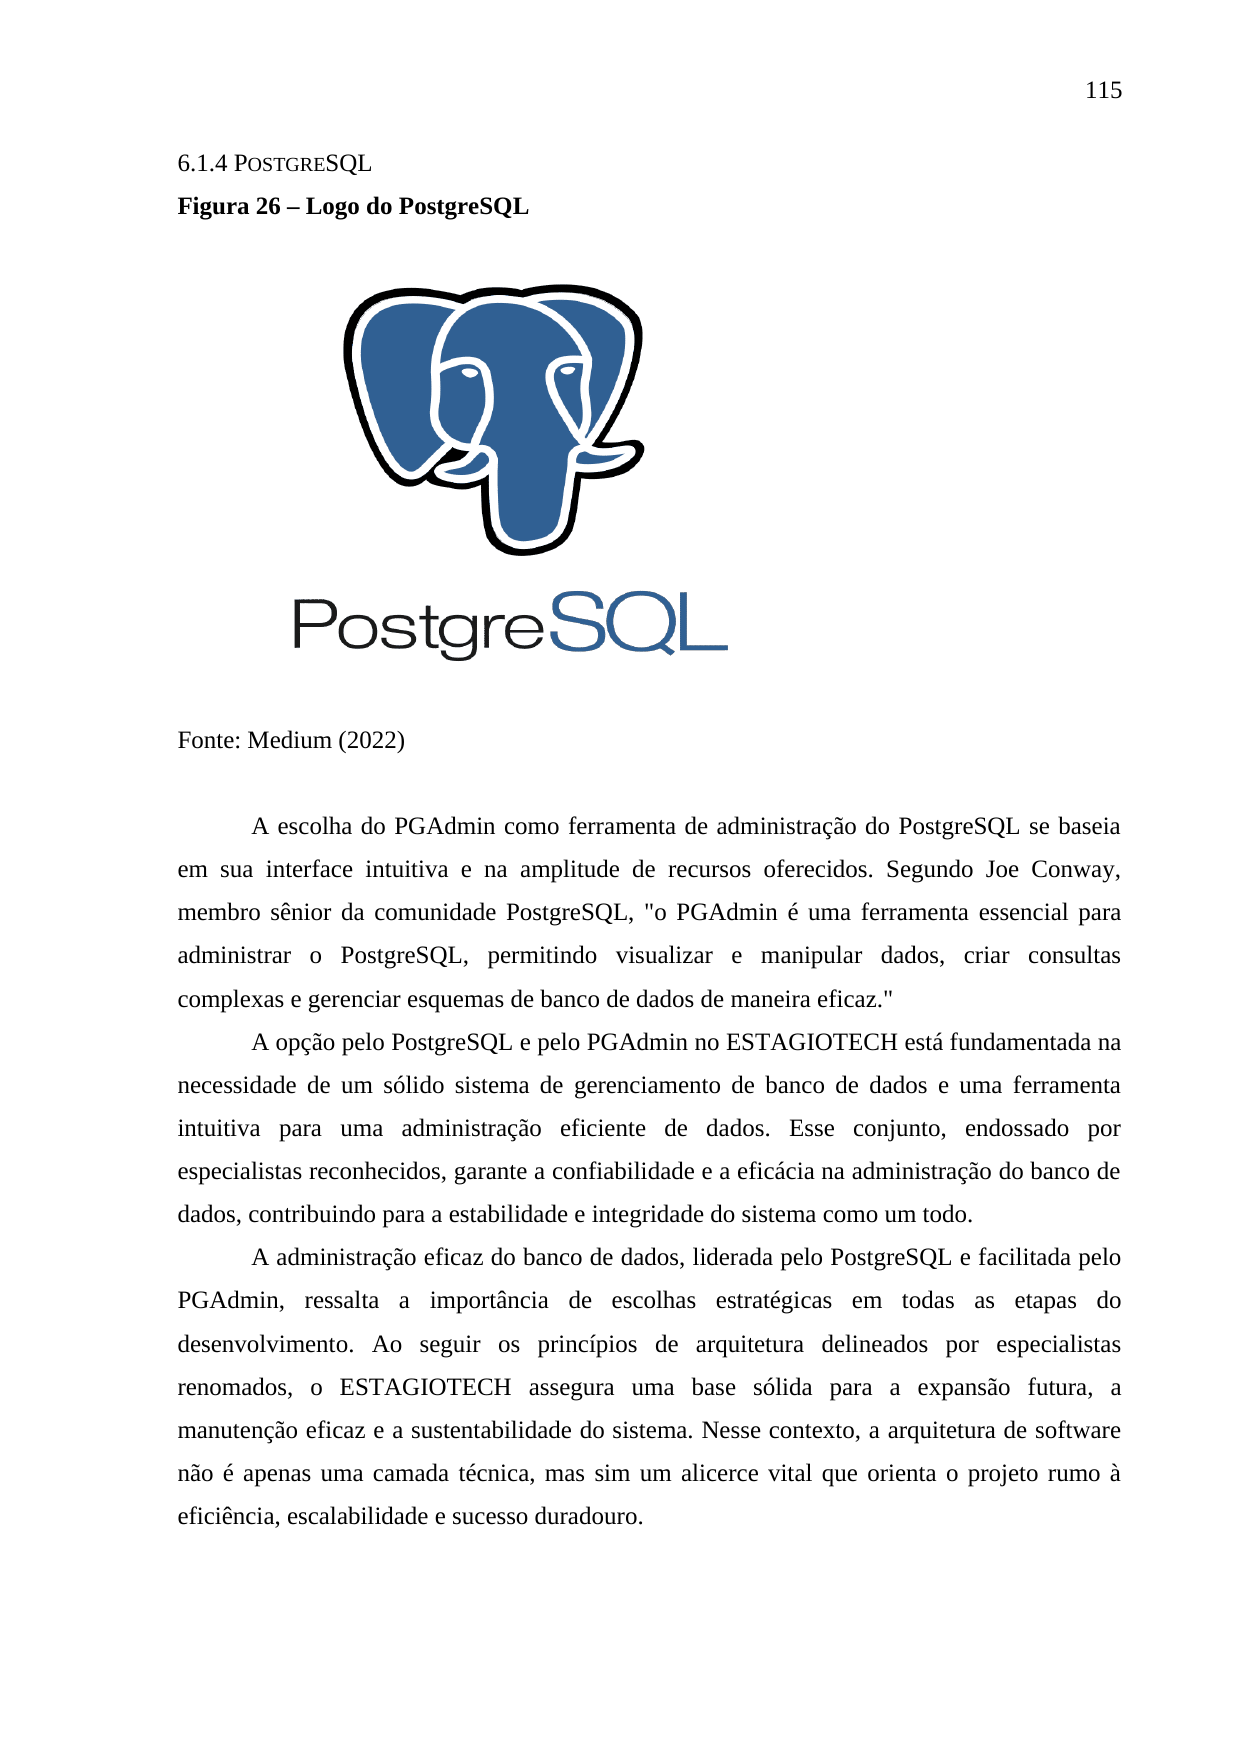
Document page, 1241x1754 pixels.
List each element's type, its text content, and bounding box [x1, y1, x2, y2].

text A opção pelo PostgreSQL e pelo PGAdmin no ESTAGIOTECH está fundamentada na necessidade de um sólido sistema de gerenciamento de banco de dados e uma ferramenta intuitiva para uma administração eficiente de dados. Esse conjunto, endossado por especialistas reconhecidos, garante a confiabilidade e a eficácia na administração do banco de dados, contribuindo para a estabilidade e integridade do sistema como um todo. [177, 1027, 1122, 1228]
text A administração eficaz do banco de dados, liderada pelo PostgreSQL e facilitada pelo PGAdmin, ressalta a importância de escolhas estratégicas em todas as etapas do desenvolvimento. Ao seguir os princípios de arquitetura delineados por especialistas renomados, o ESTAGIOTECH assegura uma base sólida para a expansão futura, a manutenção eficaz e a sustentabilidade do sistema. Nesse contexto, a arquitetura de software não é apenas uma camada técnica, mas sim um alicerce vital que orienta o projeto rumo à eficiência, escalabilidade e sucesso duradouro. [177, 1242, 1122, 1530]
text Figura 26 – Logo do PostgreSQL [177, 191, 1122, 219]
text A escolha do PGAdmin como ferramenta de administração do PostgreSQL se baseia em sua interface intuitiva e na amplitude de recursos oferecidos. Segundo Joe Conway, membro sênior da comunidade PostgreSQL, "o PGAdmin é uma ferramenta essencial para administrar o PostgreSQL, permitindo visualizar e manipular dados, criar consultas complexas e gerenciar esquemas de banco de dados de maneira eficaz." [177, 811, 1122, 1012]
text Fonte: Medium (2022) [177, 725, 1122, 754]
picture [251, 219, 758, 711]
subtitle 6.1.4 PostgreSQL [177, 148, 1122, 176]
